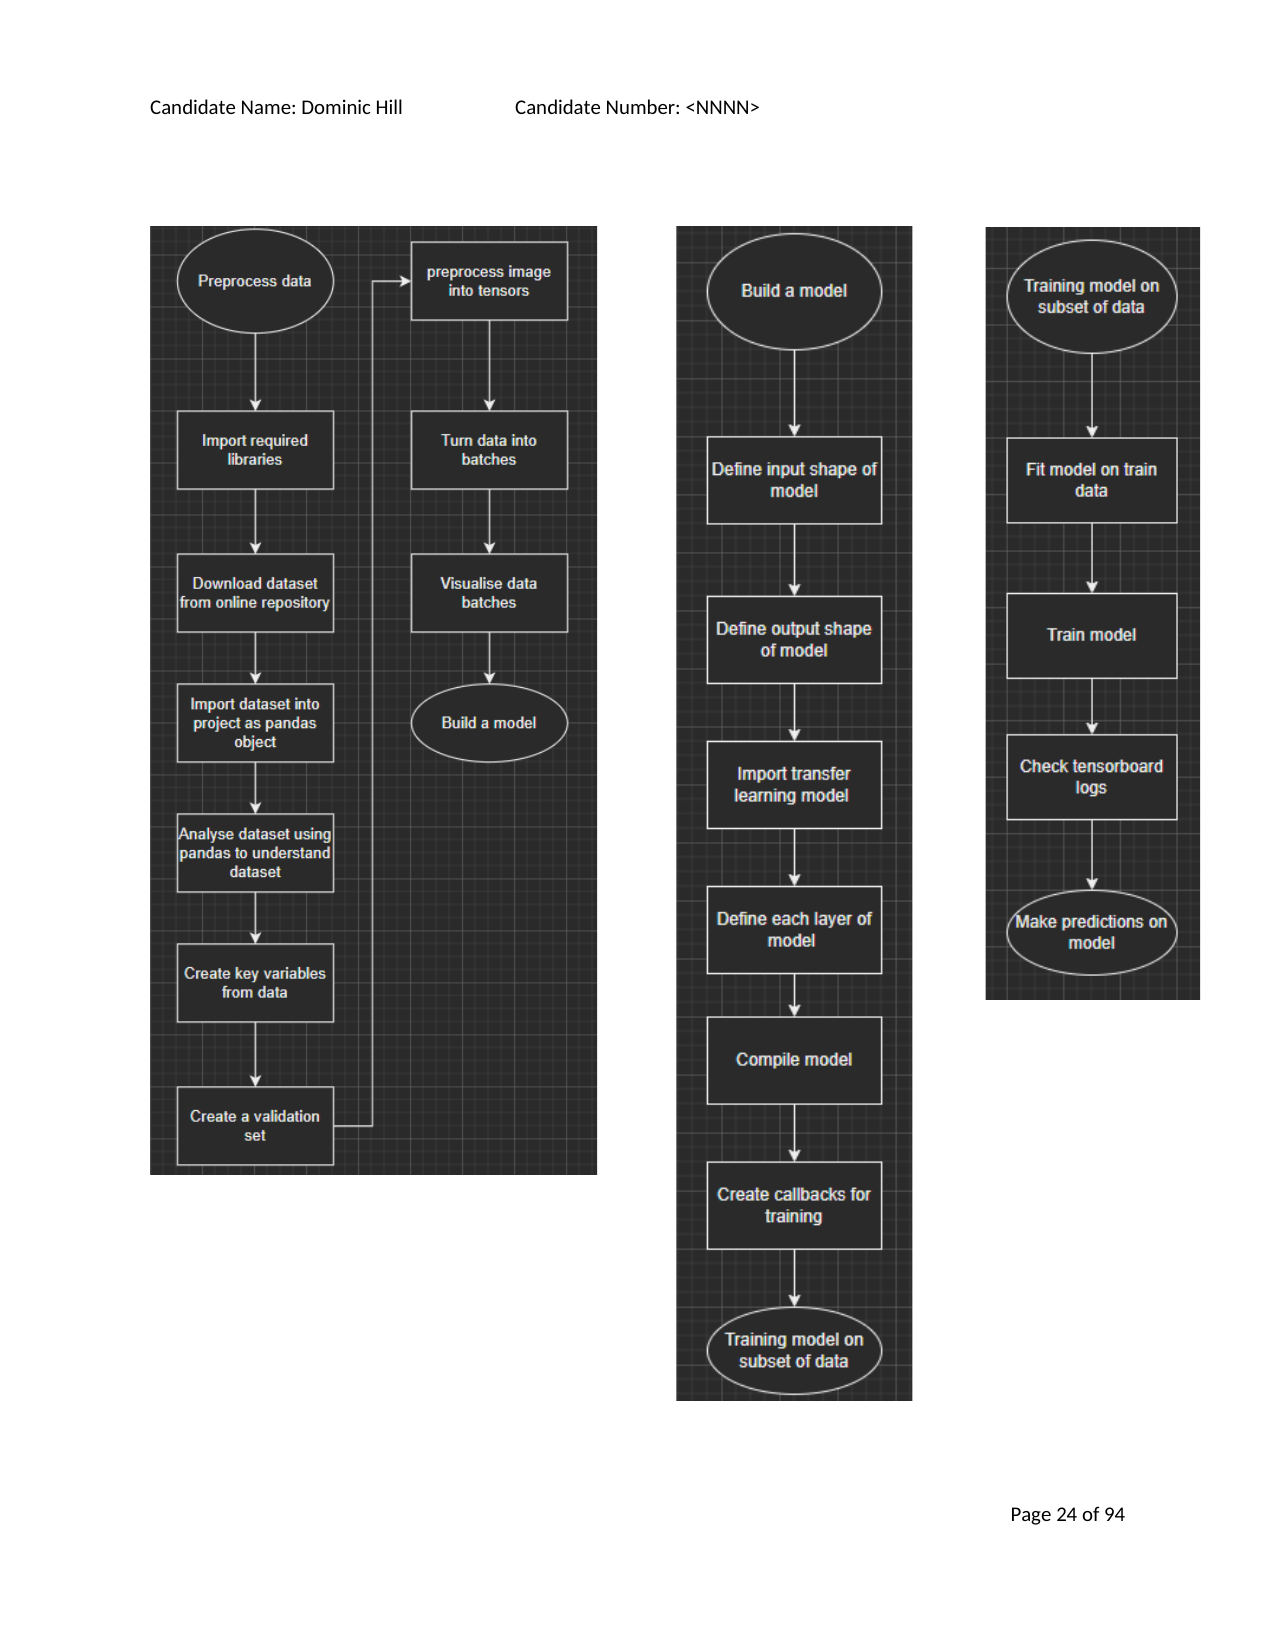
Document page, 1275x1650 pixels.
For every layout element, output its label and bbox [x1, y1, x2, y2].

picture [150, 226, 598, 1175]
picture [984, 227, 1199, 996]
picture [675, 226, 912, 1397]
